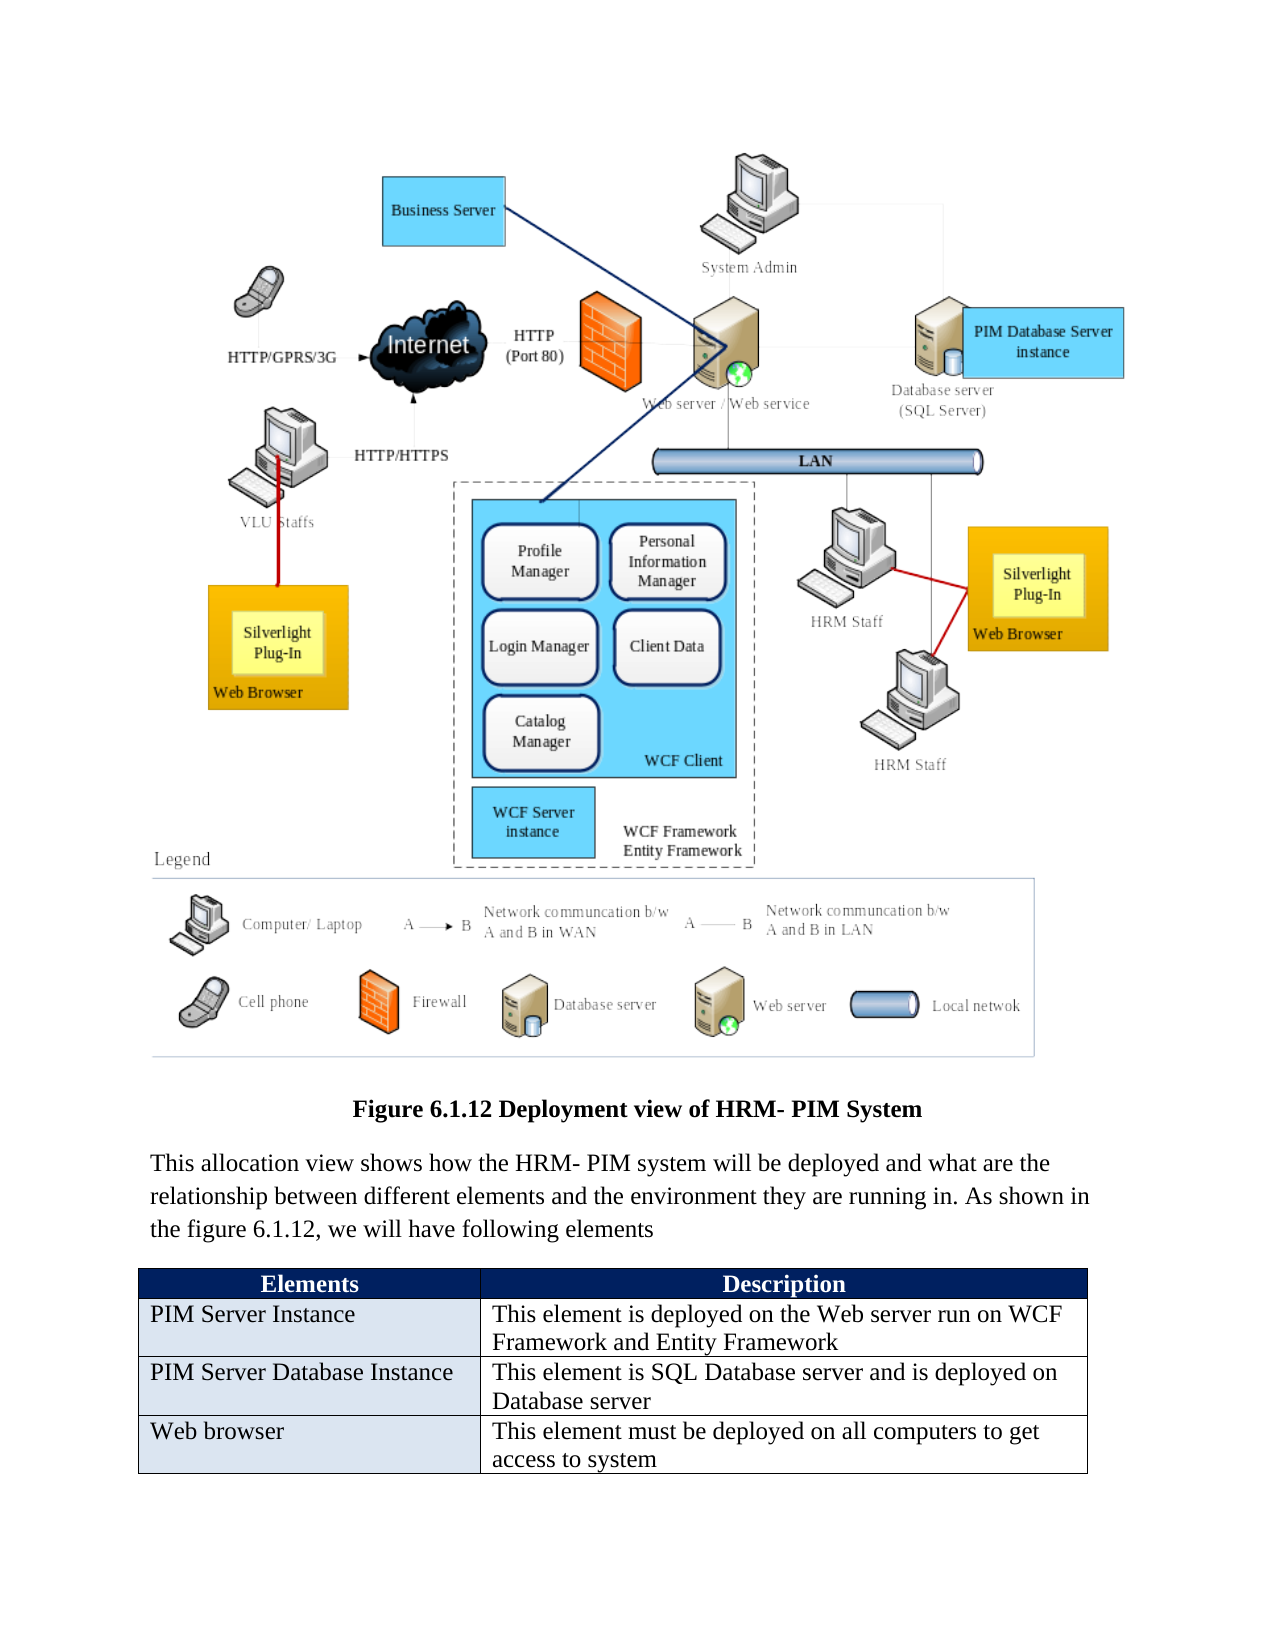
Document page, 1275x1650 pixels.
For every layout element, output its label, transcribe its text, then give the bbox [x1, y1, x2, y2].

table_cell This element must be deployed on all computers to get access to system [481, 1416, 1087, 1473]
table_cell This element is SQL Database server and is deployed on Database server [481, 1357, 1087, 1415]
table_cell This element is deployed on the Web server run on WCF Framework and Entity Framework [481, 1299, 1087, 1356]
text This allocation view shows how the HRM- PIM system will be deployed and what are the relationship between different elements and the environment they are running in. As shown in the figure 6.1.12, we will have following elements [150, 1148, 1125, 1243]
table_cell Web browser [139, 1416, 480, 1473]
table_cell PIM Server Instance [139, 1299, 480, 1356]
table_cell PIM Server Database Instance [139, 1357, 480, 1415]
table_header Elements [139, 1269, 480, 1298]
table_header Description [481, 1269, 1087, 1298]
text Figure 6.1.12 Deployment view of HRM- PIM System [150, 1094, 1125, 1123]
